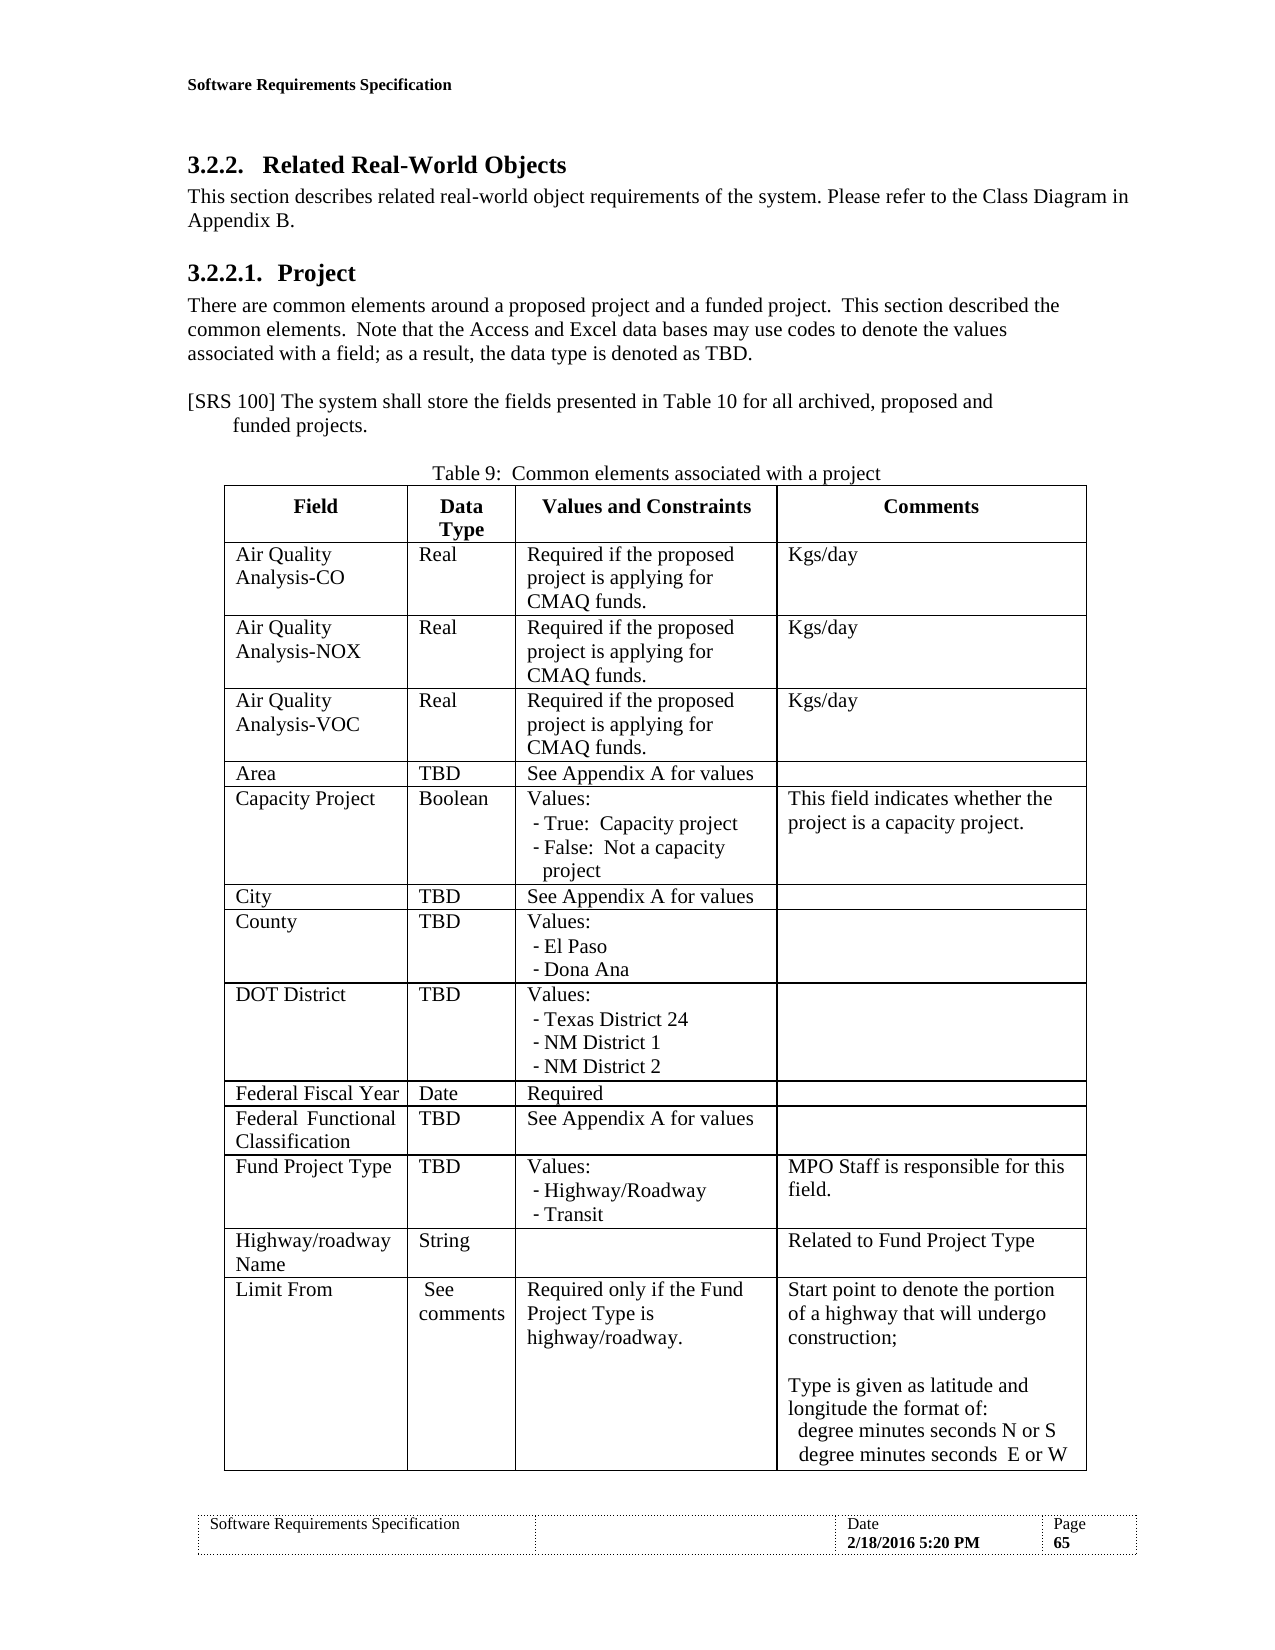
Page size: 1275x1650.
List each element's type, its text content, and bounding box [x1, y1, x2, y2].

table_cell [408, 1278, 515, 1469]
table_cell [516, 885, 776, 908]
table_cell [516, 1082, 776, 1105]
text 3.2.2. Related Real-World Objects [187, 150, 1148, 178]
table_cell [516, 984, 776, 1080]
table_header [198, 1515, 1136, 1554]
text There are common elements around a proposed project and a funded project. This section described the common elements. Note that the Access and Excel data bases may use codes to denote the values associated with a field; as a result, the data type is denoted as TBD. [187, 293, 1097, 365]
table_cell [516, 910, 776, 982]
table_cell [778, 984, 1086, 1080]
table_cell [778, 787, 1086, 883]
text [SRS 100] The system shall store the fields presented in Table 10 for all archived, proposed and funded projects. [187, 389, 1055, 437]
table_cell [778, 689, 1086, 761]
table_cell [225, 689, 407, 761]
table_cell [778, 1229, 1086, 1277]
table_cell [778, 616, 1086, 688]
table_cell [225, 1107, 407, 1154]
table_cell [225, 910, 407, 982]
table_header Data Type [408, 486, 515, 542]
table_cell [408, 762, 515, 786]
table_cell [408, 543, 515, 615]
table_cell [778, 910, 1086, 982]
text Appendix B. [187, 208, 1148, 232]
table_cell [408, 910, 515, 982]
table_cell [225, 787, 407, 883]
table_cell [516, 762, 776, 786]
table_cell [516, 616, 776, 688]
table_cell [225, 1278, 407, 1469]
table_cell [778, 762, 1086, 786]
text This section describes related real-world object requirements of the system. Please refer to the Class Diagram in [187, 184, 1148, 208]
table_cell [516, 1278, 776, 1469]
text Table 9: Common elements associated with a project [429, 461, 883, 485]
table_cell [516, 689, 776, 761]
table_header Field [225, 486, 407, 542]
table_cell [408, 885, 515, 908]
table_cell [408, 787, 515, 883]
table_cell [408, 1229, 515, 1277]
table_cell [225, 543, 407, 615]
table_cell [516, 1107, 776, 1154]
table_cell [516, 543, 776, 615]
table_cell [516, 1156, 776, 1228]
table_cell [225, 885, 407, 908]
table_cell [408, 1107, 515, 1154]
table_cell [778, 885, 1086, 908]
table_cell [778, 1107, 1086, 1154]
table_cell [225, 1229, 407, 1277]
table_header Comments [778, 486, 1086, 542]
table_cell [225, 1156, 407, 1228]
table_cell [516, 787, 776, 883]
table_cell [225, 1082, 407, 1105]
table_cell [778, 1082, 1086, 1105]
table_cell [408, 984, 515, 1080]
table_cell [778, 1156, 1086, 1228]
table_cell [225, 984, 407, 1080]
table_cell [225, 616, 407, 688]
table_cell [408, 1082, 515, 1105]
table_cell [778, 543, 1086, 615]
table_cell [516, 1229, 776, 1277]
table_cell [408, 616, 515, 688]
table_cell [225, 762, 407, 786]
table_header Values and Constraints [516, 486, 776, 542]
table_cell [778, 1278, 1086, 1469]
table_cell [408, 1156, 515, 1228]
text 3.2.2.1. Project [187, 258, 1148, 287]
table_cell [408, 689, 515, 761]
